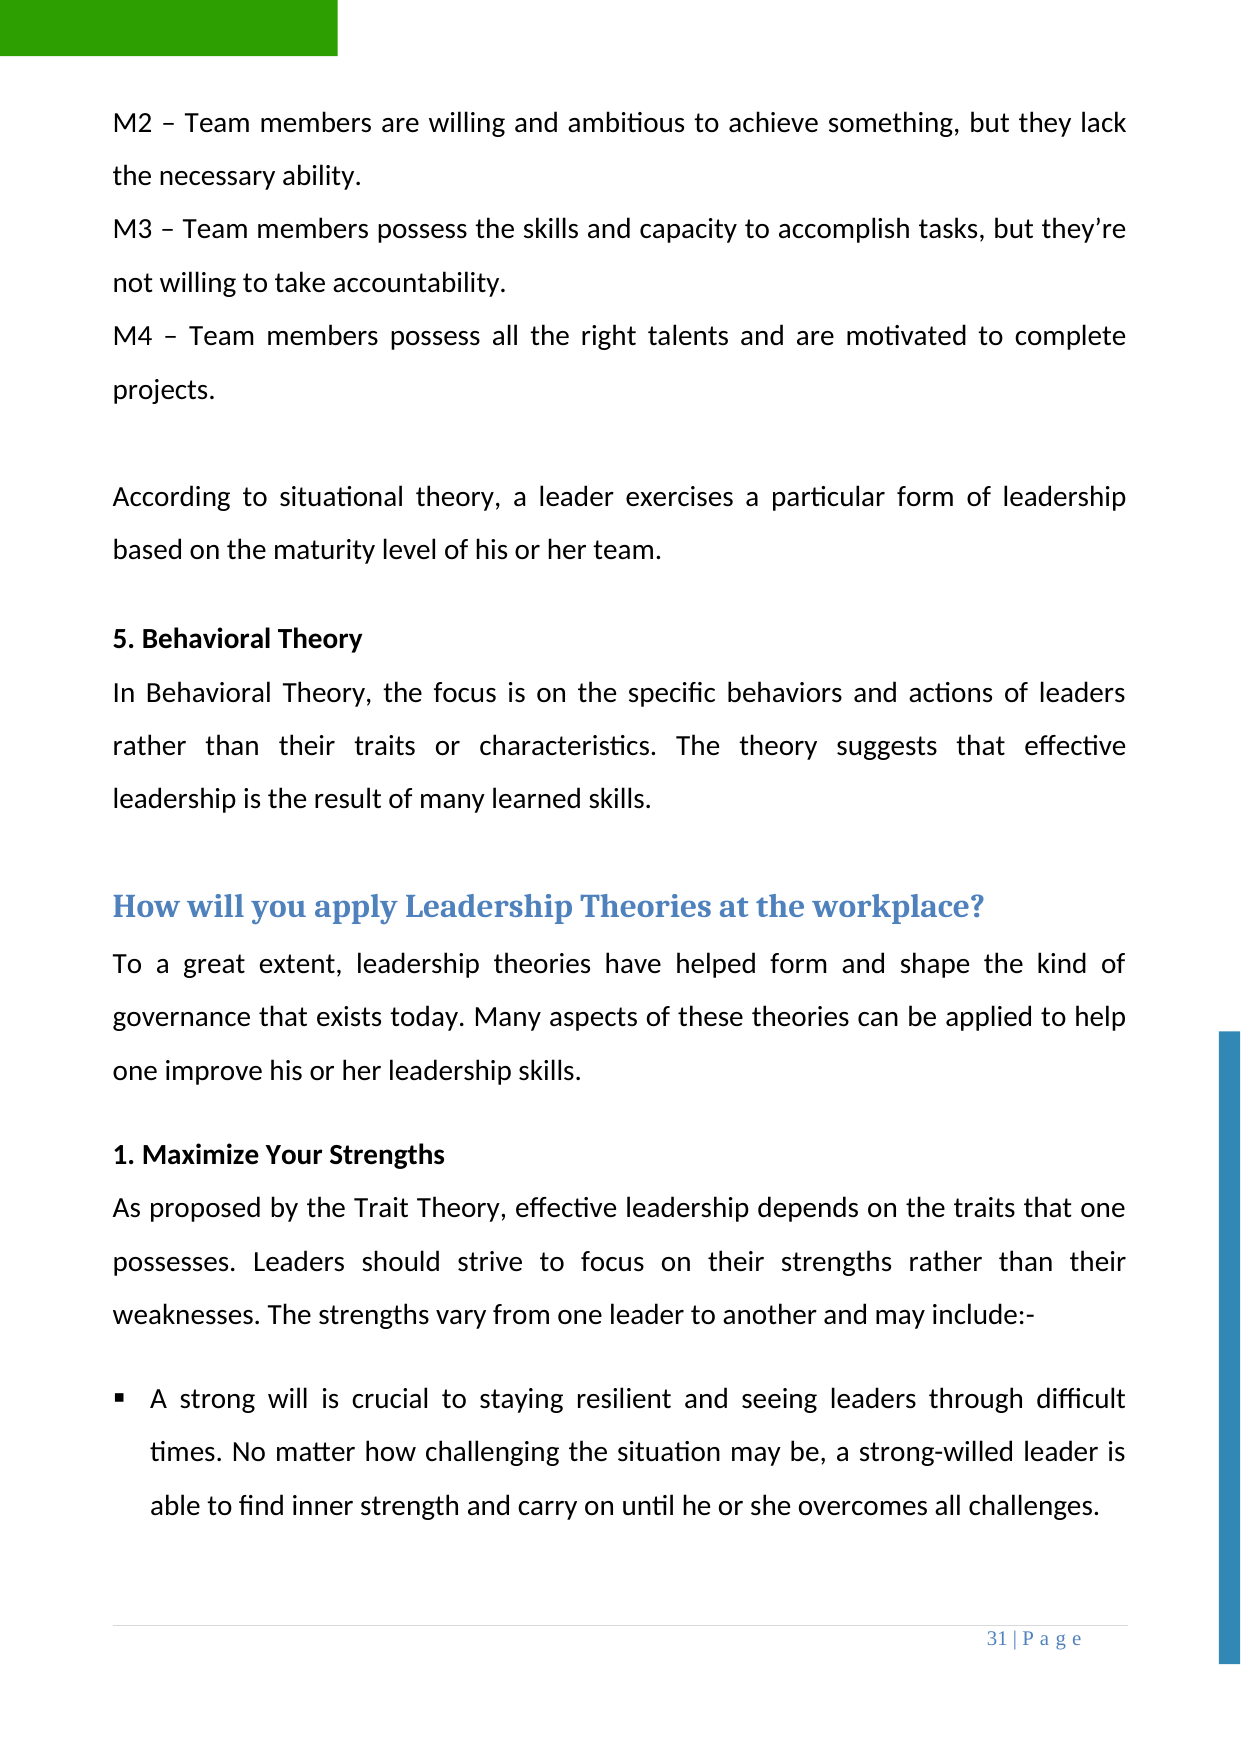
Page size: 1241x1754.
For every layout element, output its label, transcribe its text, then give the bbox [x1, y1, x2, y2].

text How will you apply Leadership Theories at the workplace? [112, 887, 1128, 926]
text M4 – Team members possess all the right talents and are motivated to complete projects. [112, 317, 1128, 407]
list A strong will is crucial to staying resilient and seeing leaders through difficult times. No matter how challenging the situation may be, a strong-willed leader is able to find inner strength and carry on until he or she overcomes all challenges. [112, 1380, 1128, 1522]
text As proposed by the Trait Theory, effective leadership depends on the traits that one possesses. Leaders should strive to focus on their strengths rather than their weaknesses. The strengths vary from one leader to another and may include:- [112, 1189, 1128, 1332]
text 1. Maximize Your Strengths [112, 1136, 1128, 1171]
text 5. Behavioral Theory [112, 620, 1128, 656]
text To a great extent, leadership theories have helped form and shape the kind of governance that exists today. Many aspects of these theories can be applied to help one improve his or her leadership skills. [112, 945, 1128, 1087]
text M3 – Team members possess the skills and capacity to accomplish tasks, but they’re not willing to take accountability. [112, 211, 1128, 300]
text According to situational theory, a leader exercises a particular form of leadership based on the maturity level of his or her team. [112, 478, 1128, 567]
text In Behavioral Theory, the focus is on the specific behaviors and actions of leaders rather than their traits or characteristics. The theory suggests that effective leadership is the result of many learned skills. [112, 674, 1128, 816]
text M2 – Team members are willing and ambitious to achieve something, but they lack the necessary ability. [112, 104, 1128, 193]
